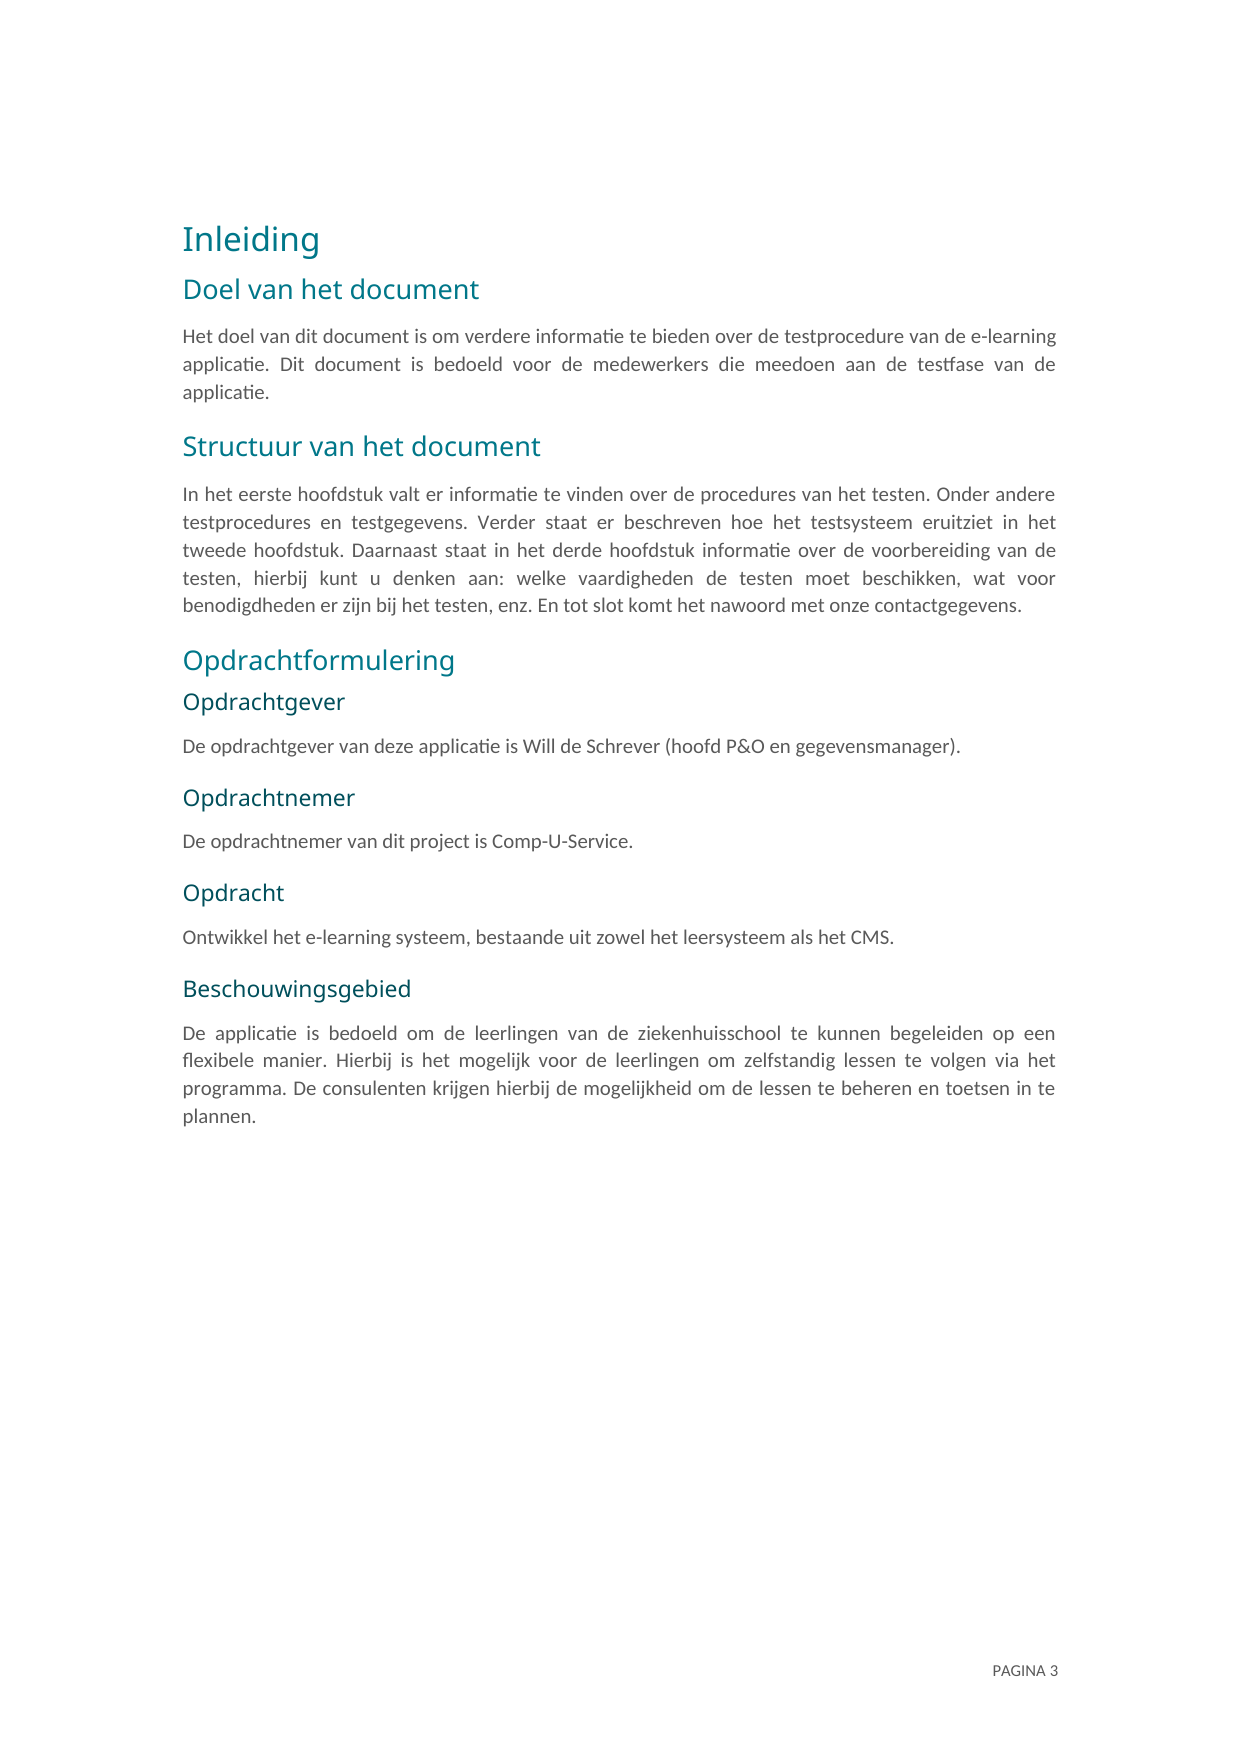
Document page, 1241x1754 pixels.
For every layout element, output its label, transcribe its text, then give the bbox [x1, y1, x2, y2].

subtitle Inleiding [182, 216, 1058, 262]
subtitle Doel van het document [182, 270, 1058, 307]
subtitle Structuur van het document [182, 428, 1058, 465]
text Het doel van dit document is om verdere informatie te bieden over de testprocedure van de e-learning applicatie. Dit document is bedoeld voor de medewerkers die meedoen aan de testfase van de applicatie. [182, 323, 1058, 404]
subtitle Beschouwingsgebied [182, 973, 1058, 1004]
subtitle Opdrachtnemer [182, 782, 1058, 813]
subtitle Opdrachtgever [182, 686, 1058, 717]
text De opdrachtnemer van dit project is Comp-U-Service. [182, 828, 1058, 854]
text Ontwikkel het e-learning systeem, bestaande uit zowel het leersysteem als het CMS. [182, 924, 1058, 949]
text De applicatie is bedoeld om de leerlingen van de ziekenhuisschool te kunnen begeleiden op een flexibele manier. Hierbij is het mogelijk voor de leerlingen om zelfstandig lessen te volgen via het programma. De consulenten krijgen hierbij de mogelijkheid om de lessen te beheren en toetsen in te plannen. [182, 1020, 1058, 1129]
text De opdrachtgever van deze applicatie is Will de Schrever (hoofd P&O en gegevensmanager). [182, 733, 1058, 758]
subtitle Opdracht [182, 877, 1058, 908]
text In het eerste hoofdstuk valt er informatie te vinden over de procedures van het testen. Onder andere testprocedures en testgegevens. Verder staat er beschreven hoe het testsysteem eruitziet in het tweede hoofdstuk. Daarnaast staat in het derde hoofdstuk informatie over de voorbereiding van de testen, hierbij kunt u denken aan: welke vaardigheden de testen moet beschikken, wat voor benodigdheden er zijn bij het testen, enz. En tot slot komt het nawoord met onze contactgegevens. [182, 481, 1058, 618]
subtitle Opdrachtformulering [182, 641, 1058, 678]
